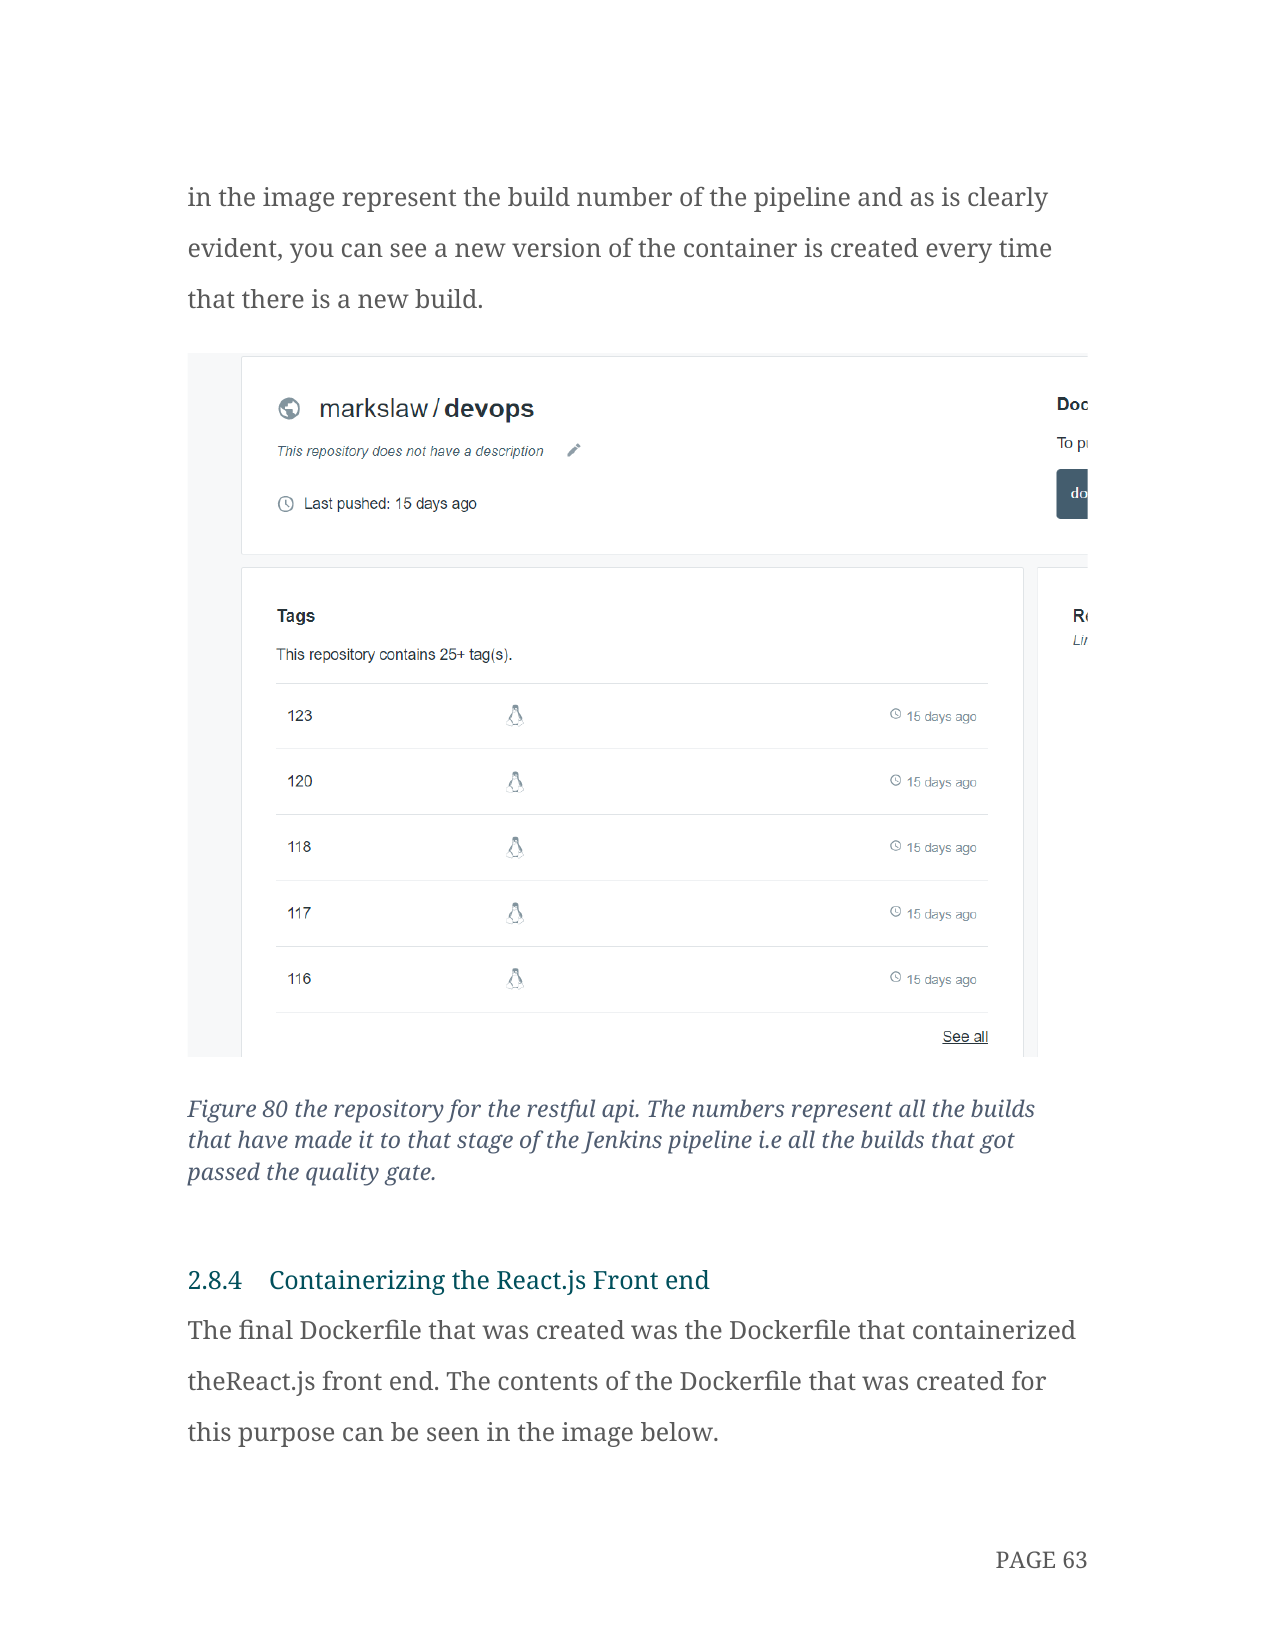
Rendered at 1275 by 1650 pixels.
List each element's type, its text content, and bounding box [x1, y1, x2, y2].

picture [187, 353, 1088, 1057]
text The final Dockerfile that was created was the Dockerfile that containerized theReact.js front end. The contents of the Dockerfile that was created for this purpose can be seen in the image below. [187, 1313, 1087, 1449]
subtitle Containerizing the React.js Front end [187, 1263, 1087, 1297]
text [187, 180, 1087, 316]
text Figure 80 the repository for the restful api. The numbers represent all the builds that have made it to that stage of the Jenkins pipeline i.e all the builds that got passed the quality gate. [187, 1093, 1087, 1187]
